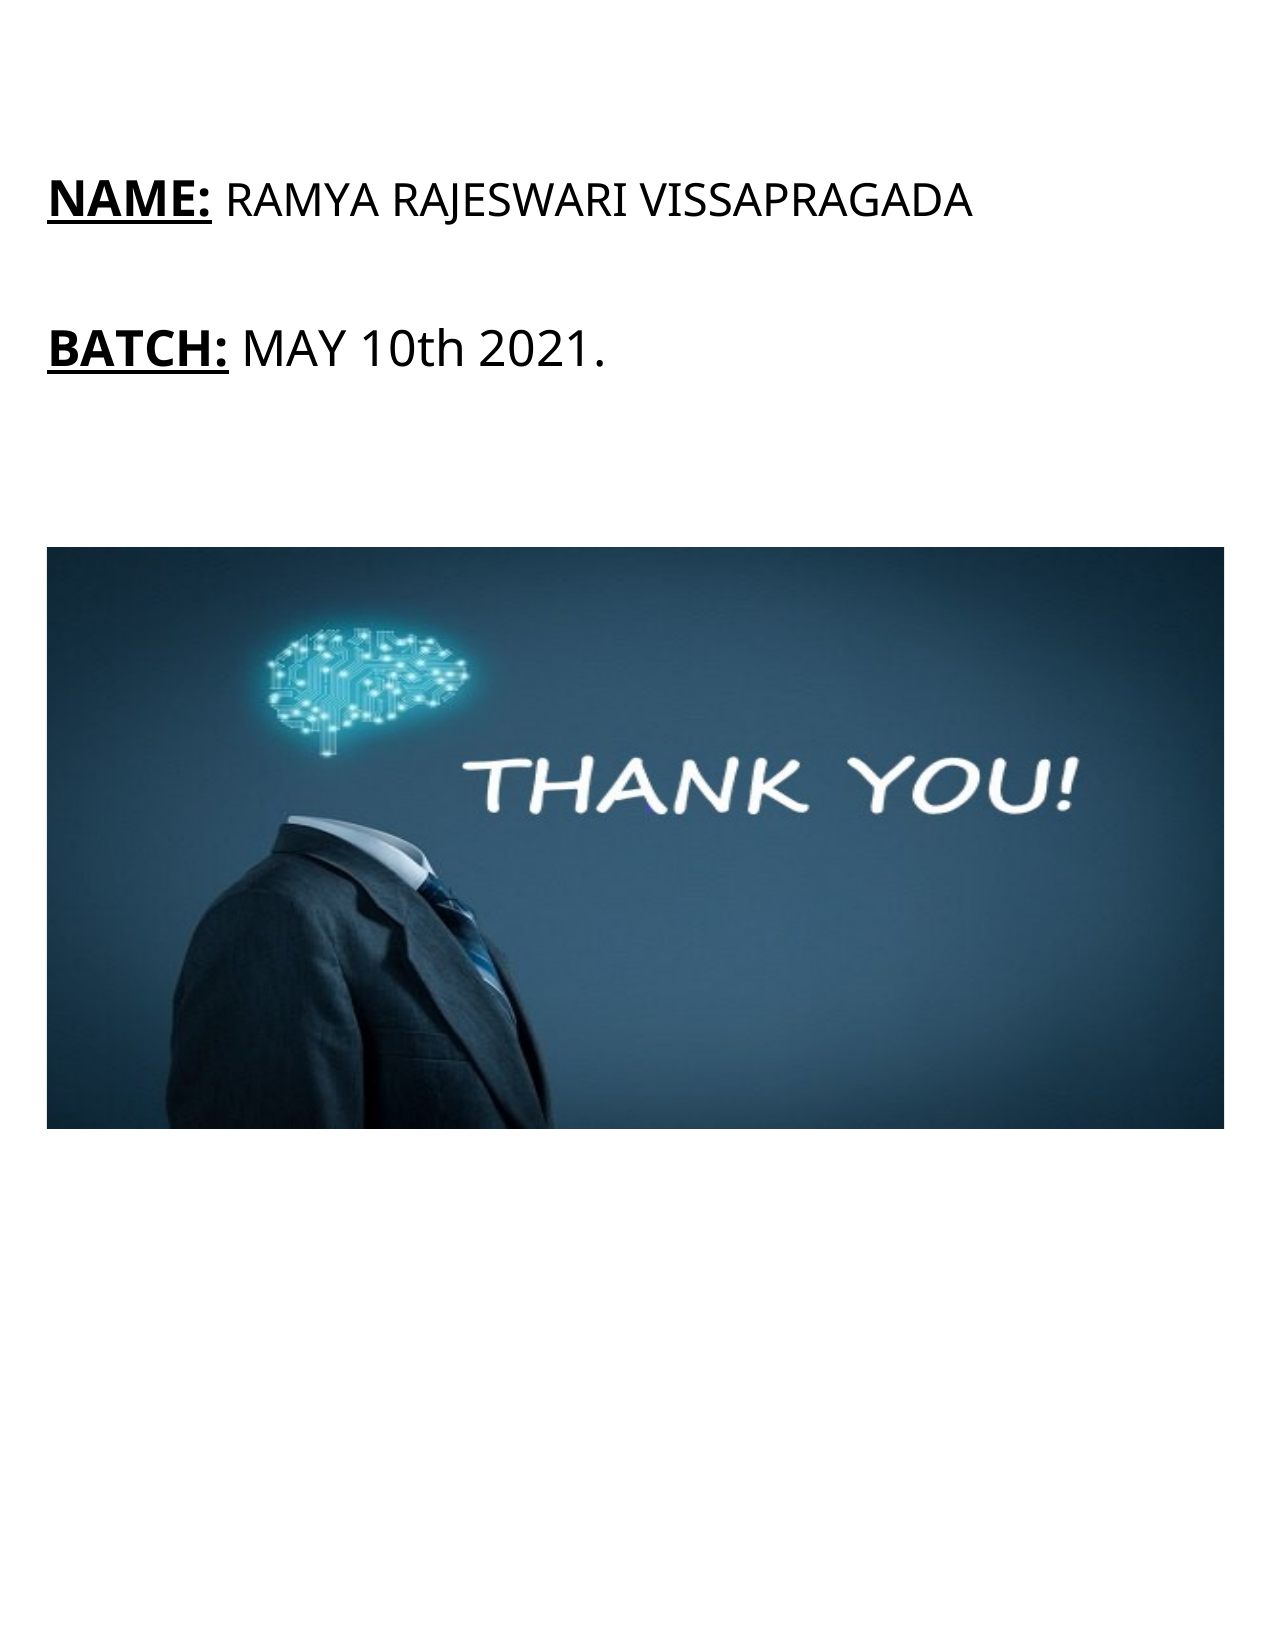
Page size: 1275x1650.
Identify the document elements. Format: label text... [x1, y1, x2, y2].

text BATCH: MAY 10th 2021. [47, 313, 1125, 381]
picture [46, 547, 1225, 1129]
text NAME: RAMYA RAJESWARI VISSAPRAGADA [47, 163, 1125, 231]
